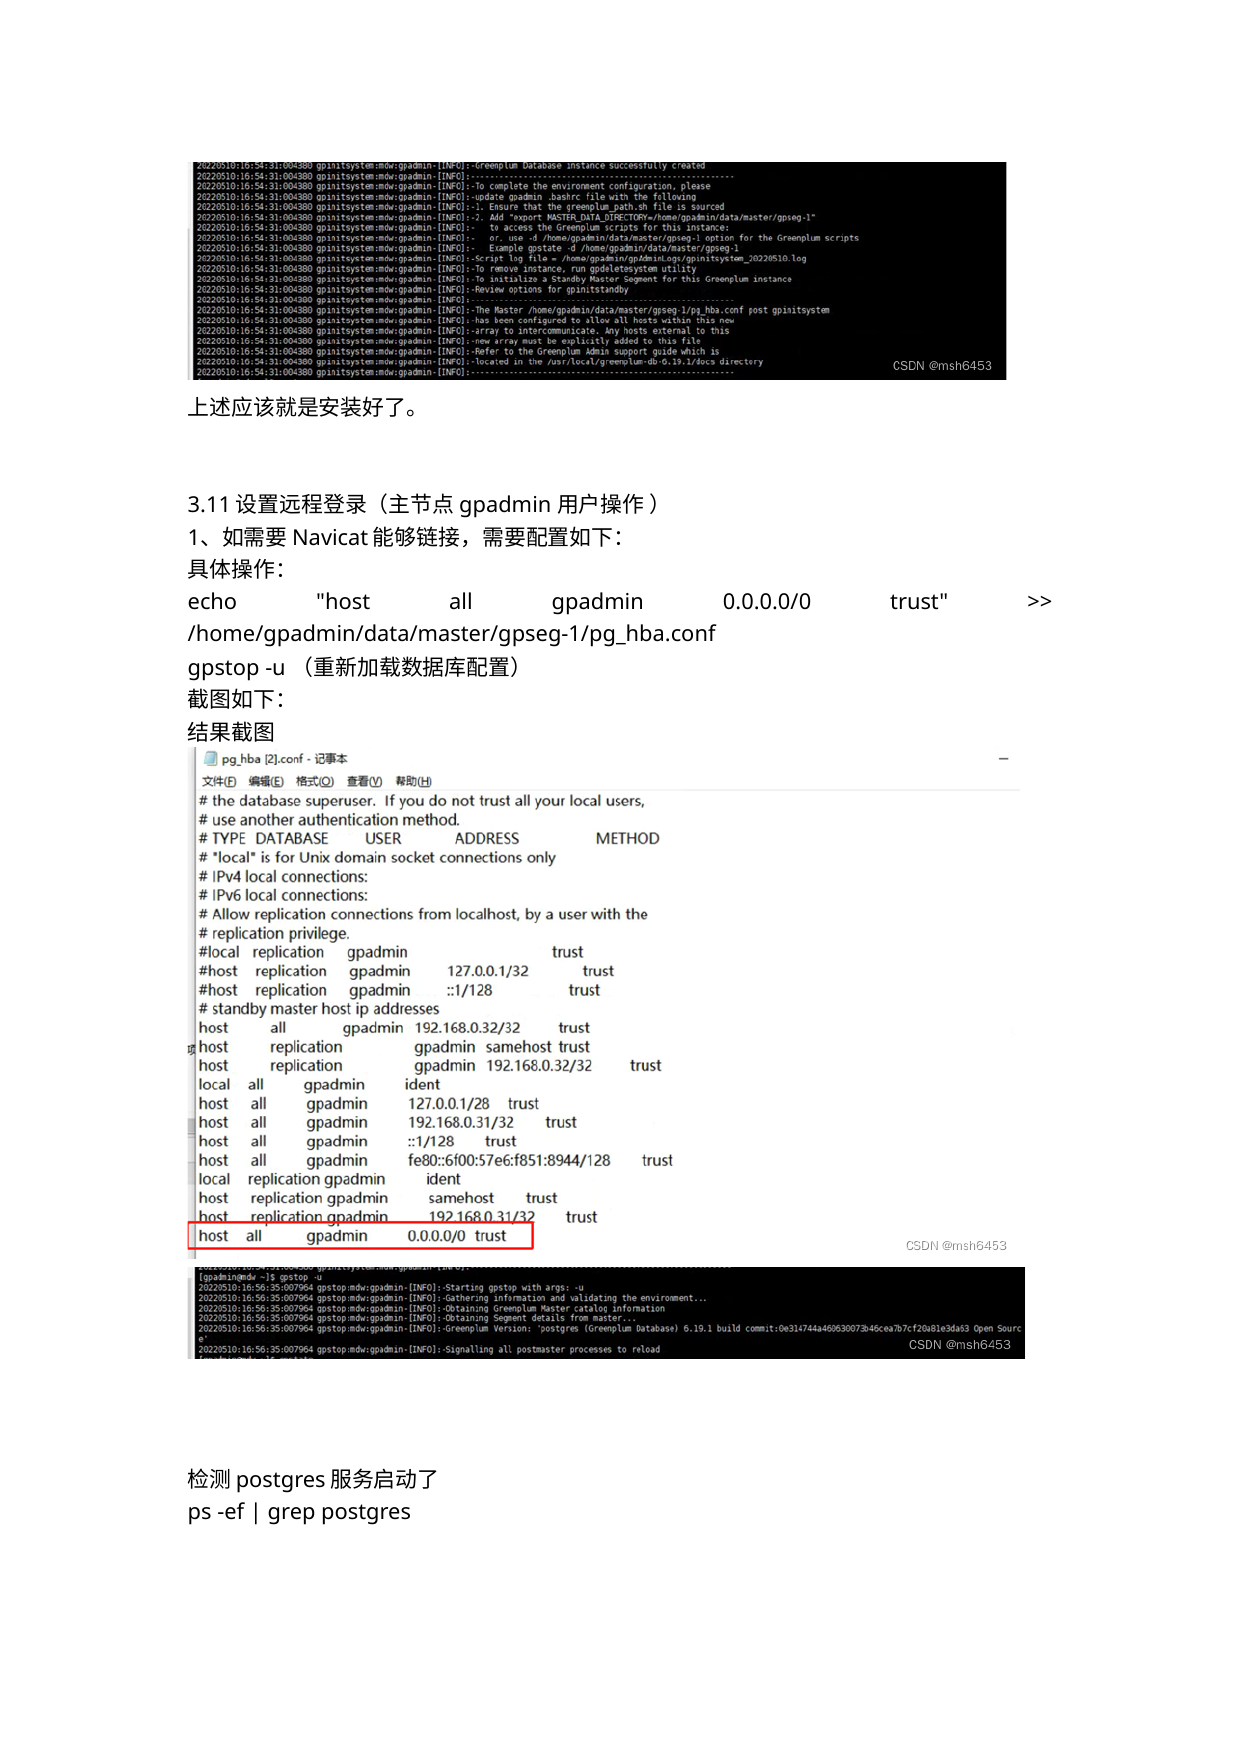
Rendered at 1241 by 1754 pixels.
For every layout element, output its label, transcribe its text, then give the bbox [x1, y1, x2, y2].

text ps -ef | grep postgres [187, 1494, 1053, 1527]
picture [187, 162, 1007, 380]
text 截图如下： [187, 682, 1053, 714]
text 3.11设置远程登录（主节点 gpadmin 用户操作 ） [187, 487, 1053, 519]
text gpstop -u （重新加载数据库配置） [187, 649, 1053, 682]
text 具体操作： [187, 552, 1053, 584]
picture [187, 1267, 1025, 1359]
text 结果截图 [187, 714, 1053, 747]
text 上述应该就是安装好了。 [187, 389, 1053, 422]
picture [187, 747, 1021, 1259]
text echo "host all gpadmin 0.0.0.0/0 trust" >> /home/gpadmin/data/master/gpseg-1/pg_hba.conf [187, 584, 1053, 649]
text 检测postgres服务启动了 [187, 1462, 1053, 1494]
text 1、如需要Navicat能够链接，需要配置如下： [187, 519, 1053, 552]
